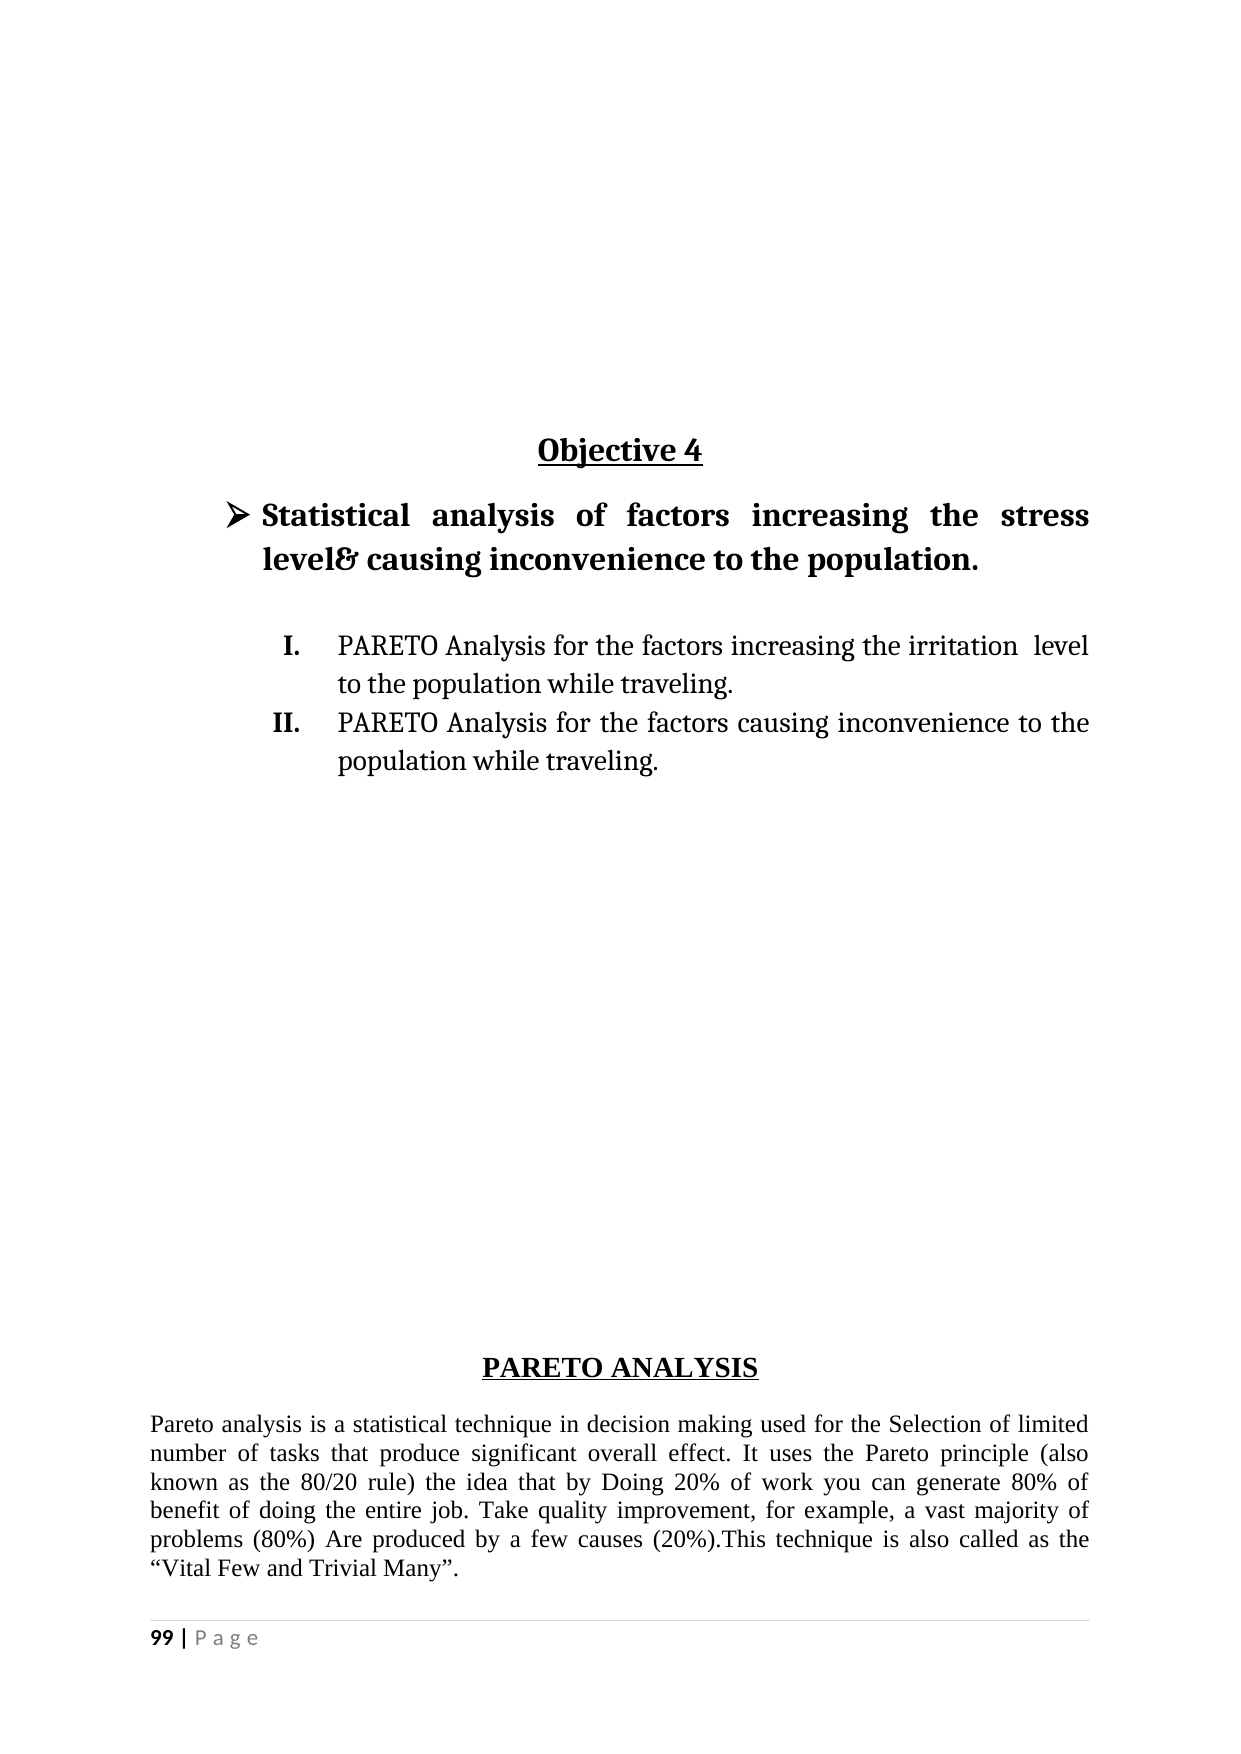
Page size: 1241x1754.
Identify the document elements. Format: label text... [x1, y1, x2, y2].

text PARETO ANALYSIS [150, 1350, 1090, 1383]
text Objective 4 [150, 432, 1090, 470]
list Statistical analysis of factors increasing the stress level& causing inconvenience to the population. [225, 497, 1090, 579]
list PARETO Analysis for the factors increasing the irritation level to the population while traveling. [300, 629, 1090, 701]
list PARETO Analysis for the factors causing inconvenience to the population while traveling. [300, 706, 1090, 778]
text Pareto analysis is a statistical technique in decision making used for the Selection of limited number of tasks that produce significant overall effect. It uses the Pareto principle (also known as the 80/20 rule) the idea that by Doing 20% of work you can generate 80% of benefit of doing the entire job. Take quality improvement, for example, a vast majority of problems (80%) Are produced by a few causes (20%).This technique is also called as the “Vital Few and Trivial Many”. [150, 1409, 1090, 1582]
